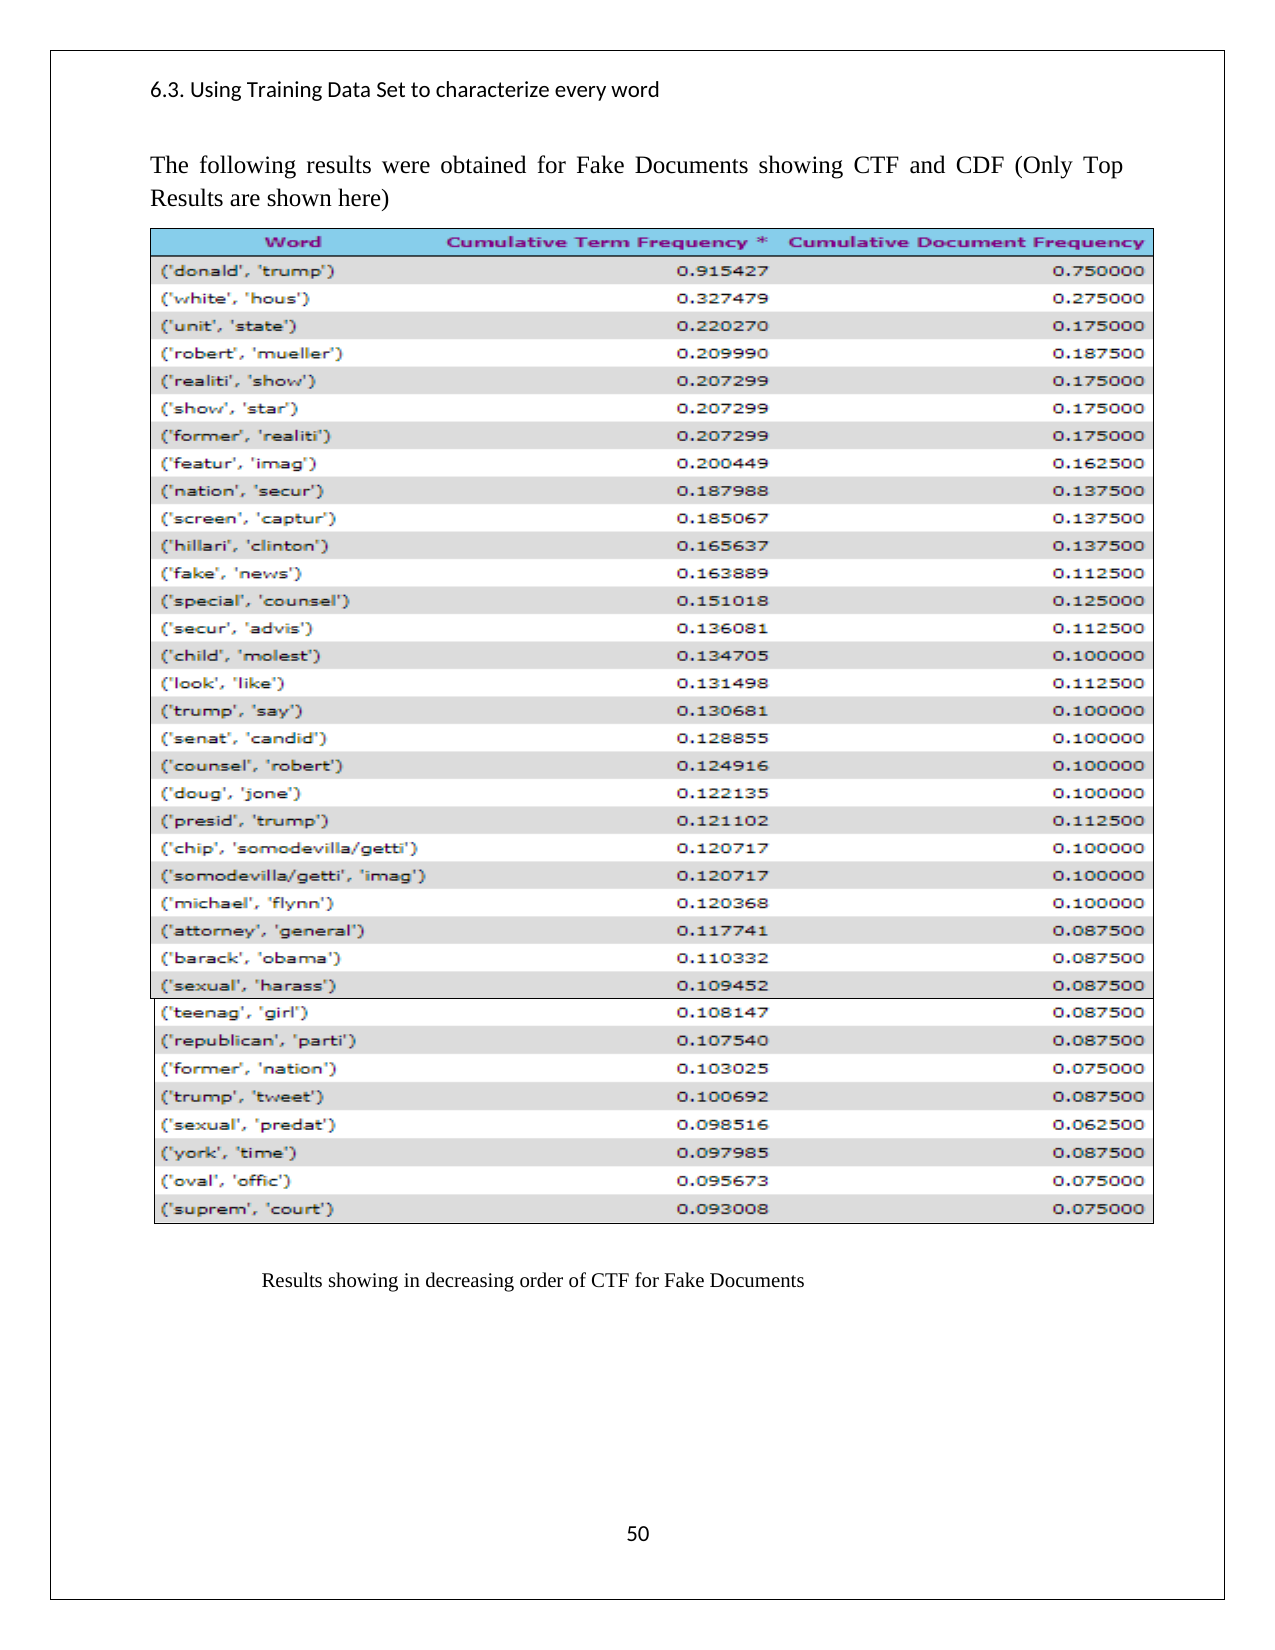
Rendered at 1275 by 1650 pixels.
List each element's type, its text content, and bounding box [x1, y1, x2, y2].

text The following results were obtained for Fake Documents showing CTF and CDF (Only Top Results are shown here) [150, 150, 1125, 212]
text Results showing in decreasing order of CTF for Fake Documents [150, 1268, 1125, 1292]
picture [155, 999, 1153, 1223]
picture [151, 229, 1153, 998]
